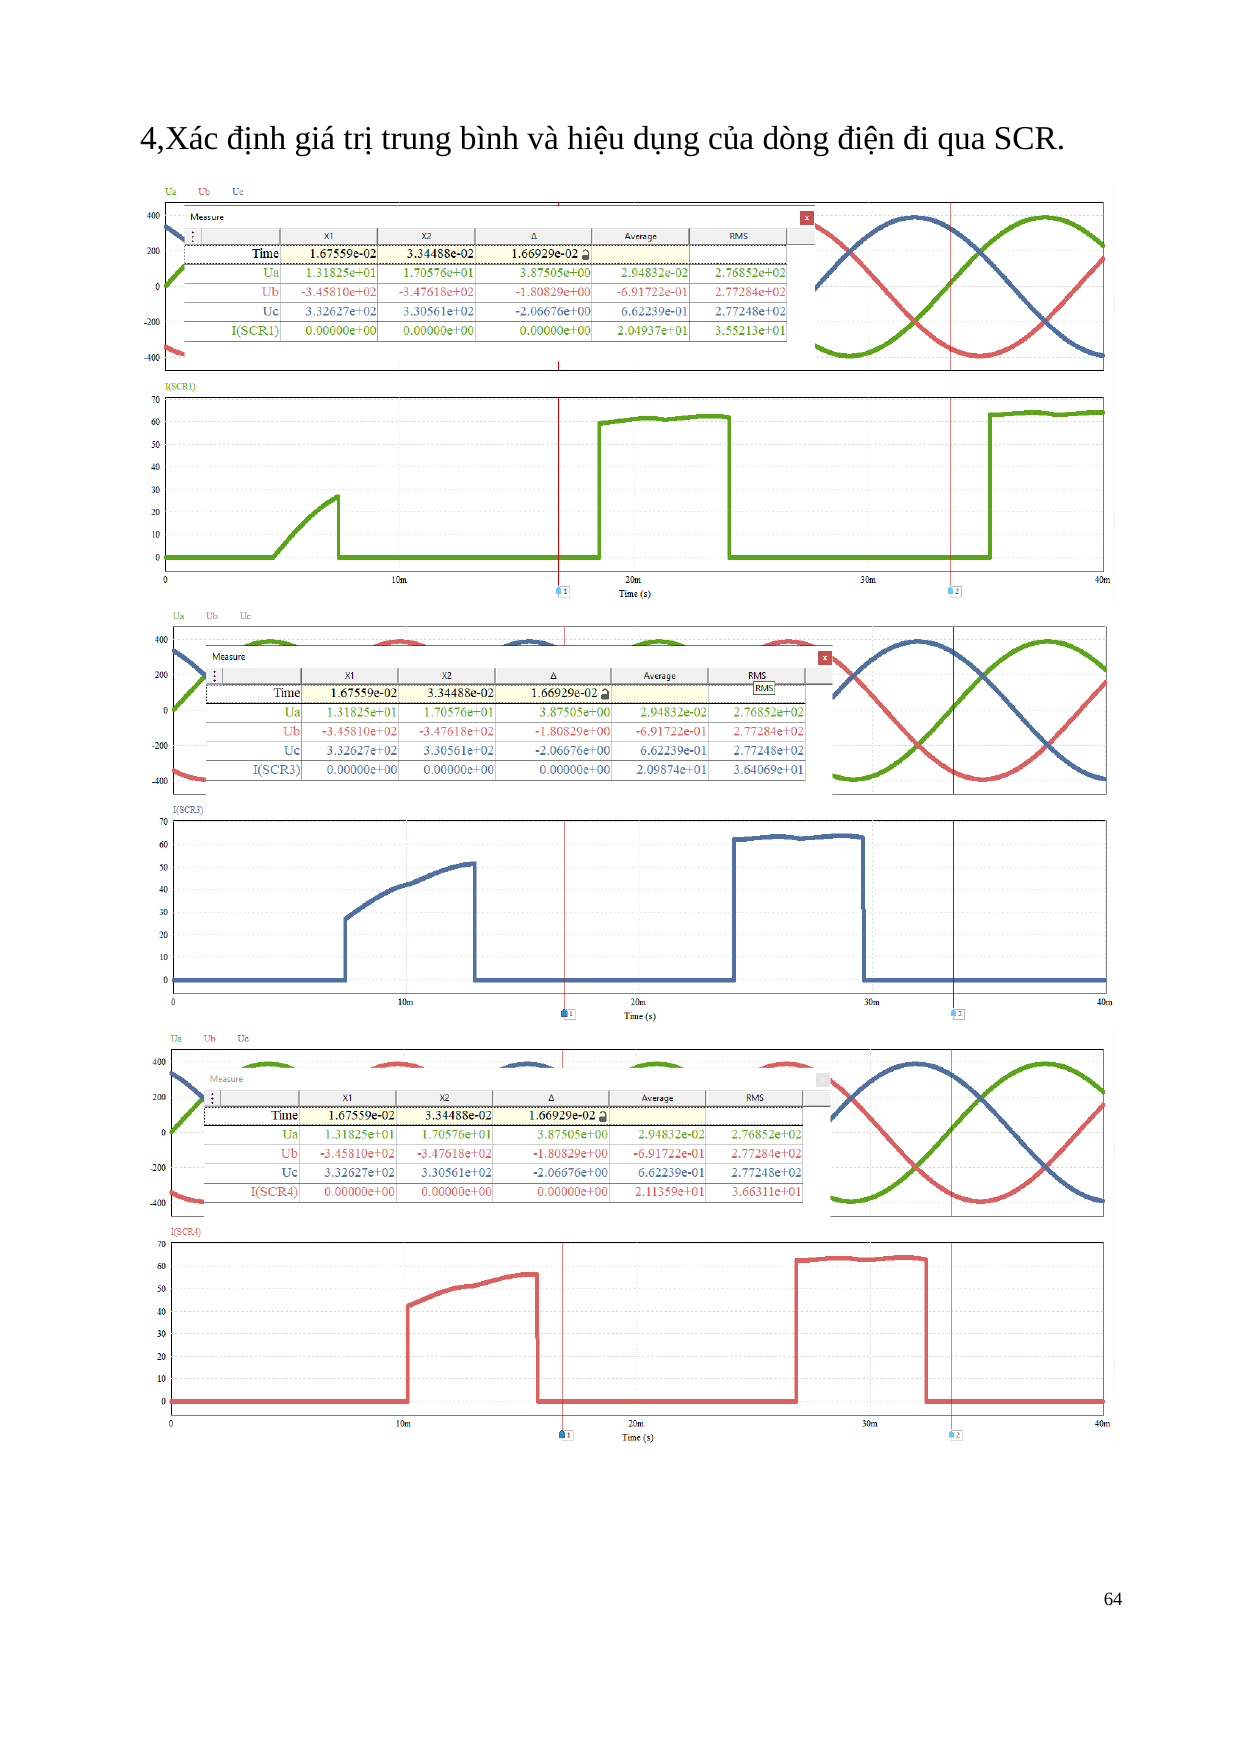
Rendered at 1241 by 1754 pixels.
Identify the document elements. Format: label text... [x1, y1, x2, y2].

picture [139, 183, 1115, 603]
picture [139, 608, 1115, 1024]
list 4,Xác định giá trị trung bình và hiệu dụng của dòng điện đi qua SCR. [140, 118, 1122, 156]
picture [139, 1028, 1115, 1446]
